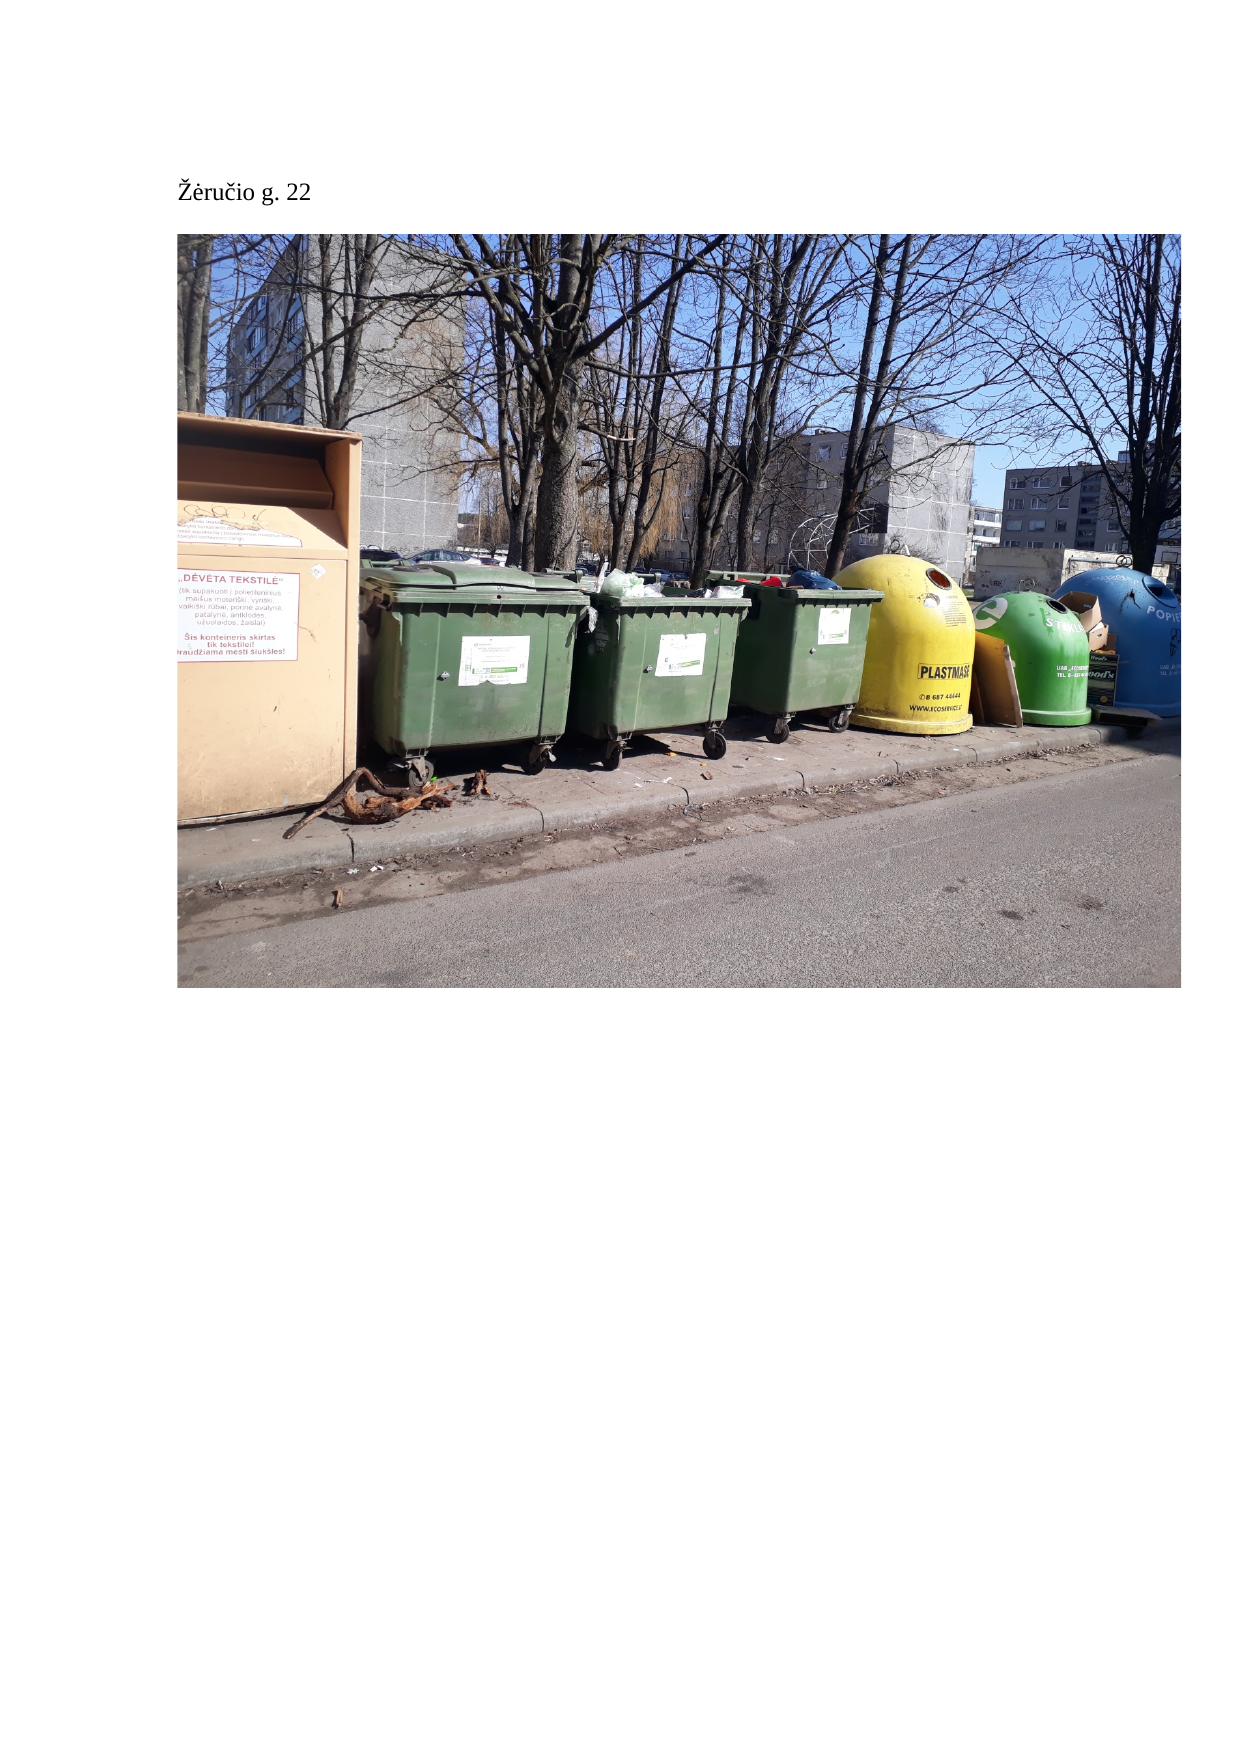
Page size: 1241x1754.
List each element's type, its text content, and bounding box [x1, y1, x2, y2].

text Žėručio g. 22 [177, 177, 1181, 206]
picture [177, 234, 1182, 988]
